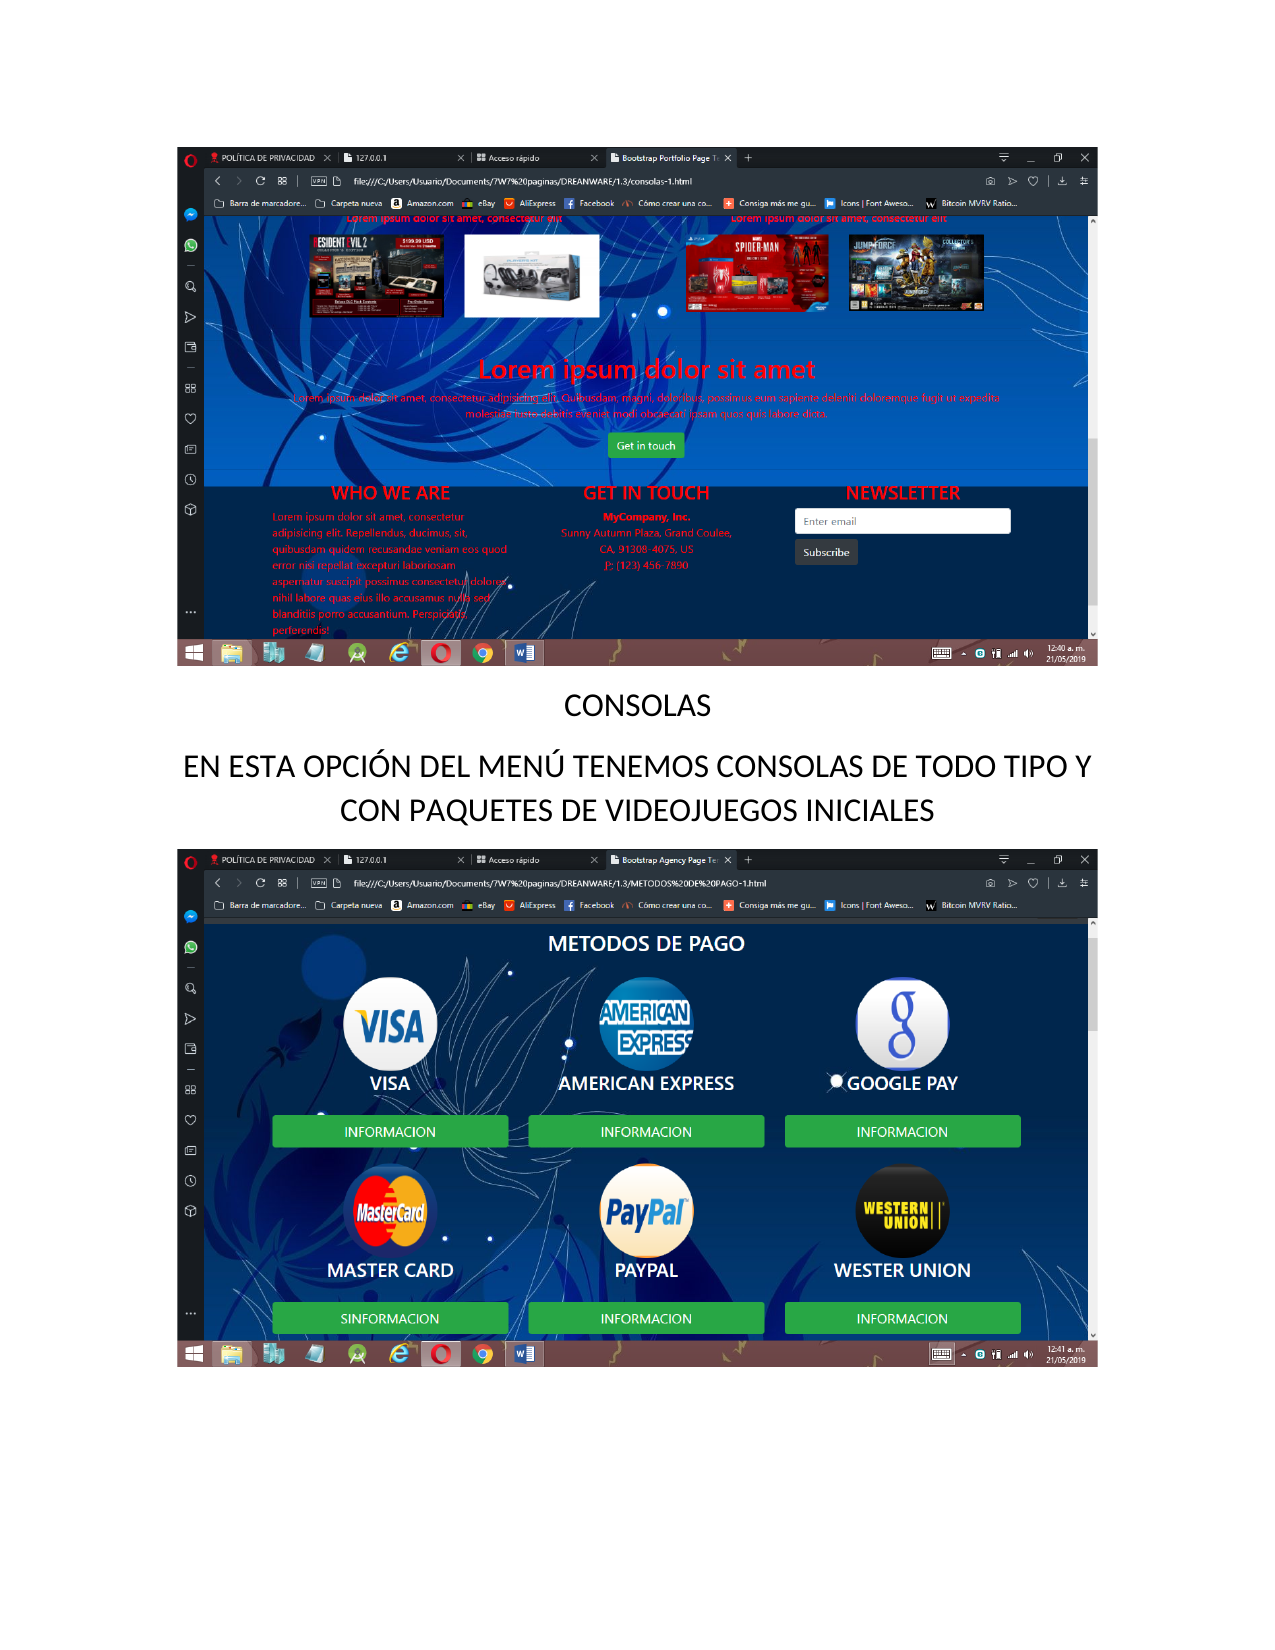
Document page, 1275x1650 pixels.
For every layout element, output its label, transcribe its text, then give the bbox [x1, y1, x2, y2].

picture [177, 849, 1098, 1367]
text EN ESTA OPCIÓN DEL MENÚ TENEMOS CONSOLAS DE TODO TIPO Y CON PAQUETES DE VIDEOJUEGOS INICIALES [177, 745, 1098, 829]
text CONSOLAS [177, 684, 1098, 725]
picture [177, 147, 1098, 666]
